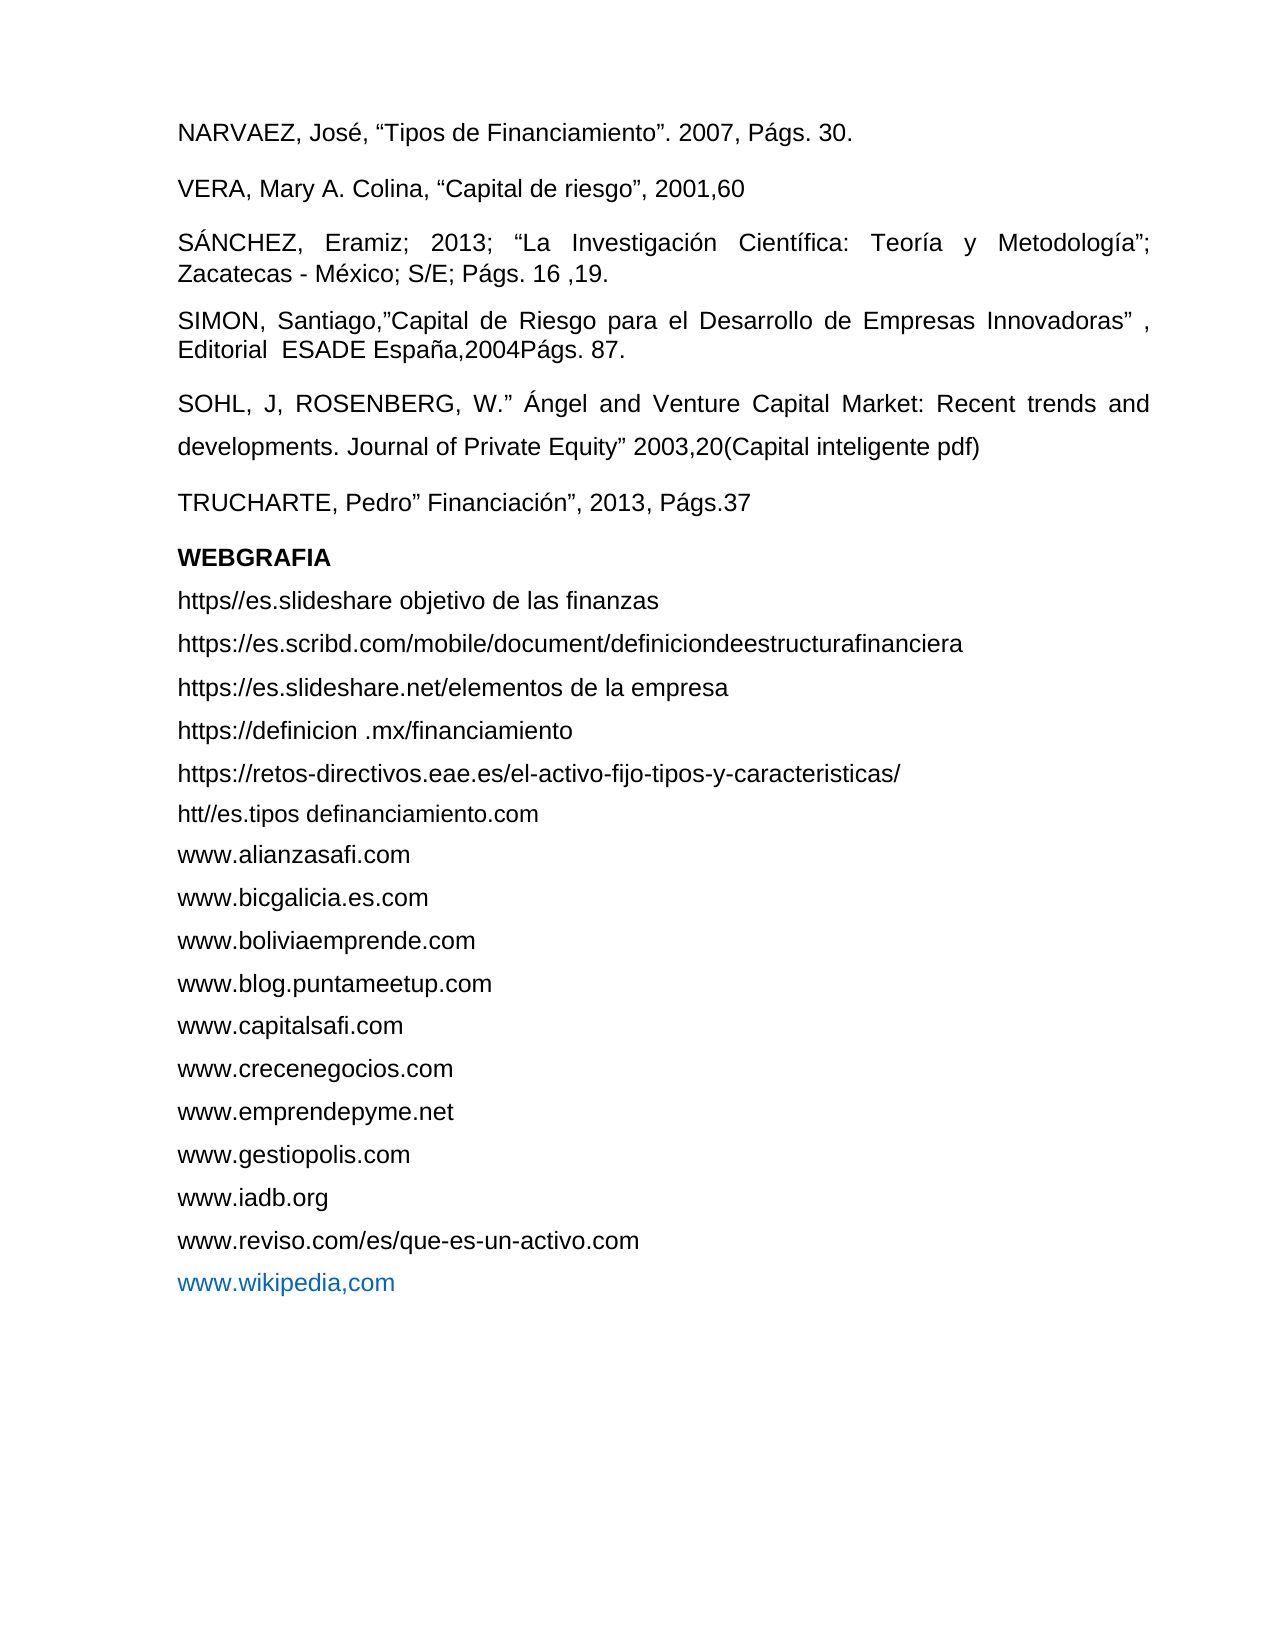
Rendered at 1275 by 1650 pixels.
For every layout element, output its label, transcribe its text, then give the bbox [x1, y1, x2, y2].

text www.crecenegocios.com [177, 1054, 1152, 1083]
text www.blog.puntameetup.com [177, 969, 1152, 998]
text SÁNCHEZ, Eramiz; 2013; “La Investigación Científica: Teoría y Metodología”; Zacatecas - México; S/E; Págs. 16 ,19. [177, 227, 1152, 287]
text www.emprendepyme.net [177, 1097, 1152, 1126]
text https://es.scribd.com/mobile/document/definiciondeestructurafinanciera [177, 629, 1152, 658]
text SIMON, Santiago,”Capital de Riesgo para el Desarrollo de Empresas Innovadoras” , Editorial ESADE España,2004Págs. 87. [177, 306, 1152, 364]
text https://definicion .mx/financiamiento [177, 716, 1152, 744]
text www.boliviaemprende.com [177, 926, 1152, 955]
text https://retos-directivos.eae.es/el-activo-fijo-tipos-y-caracteristicas/ [177, 759, 1152, 787]
text https//es.slideshare objetivo de las finanzas [177, 586, 1152, 615]
text https://es.slideshare.net/elementos de la empresa [177, 672, 1152, 701]
text htt//es.tipos definanciamiento.com [177, 800, 1152, 828]
text www.capitalsafi.com [177, 1011, 1152, 1039]
text www.gestiopolis.com [177, 1140, 1152, 1169]
text WEBGRAFIA [177, 543, 1152, 572]
text TRUCHARTE, Pedro” Financiación”, 2013, Págs.37 [177, 487, 1152, 516]
text SOHL, J, ROSENBERG, W.” Ángel and Venture Capital Market: Recent trends and developments. Journal of Private Equity” 2003,20(Capital inteligente pdf) [177, 389, 1152, 461]
text NARVAEZ, José, “Tipos de Financiamiento”. 2007, Págs. 30. [177, 118, 1134, 147]
text www.alianzasafi.com [177, 840, 1152, 869]
text www.bicgalicia.es.com [177, 883, 1152, 912]
text www.reviso.com/es/que-es-un-activo.com [177, 1226, 1152, 1255]
text www.iadb.org [177, 1183, 1152, 1212]
text www.wikipedia,com [177, 1268, 1152, 1296]
text VERA, Mary A. Colina, “Capital de riesgo”, 2001,60 [177, 174, 1152, 202]
